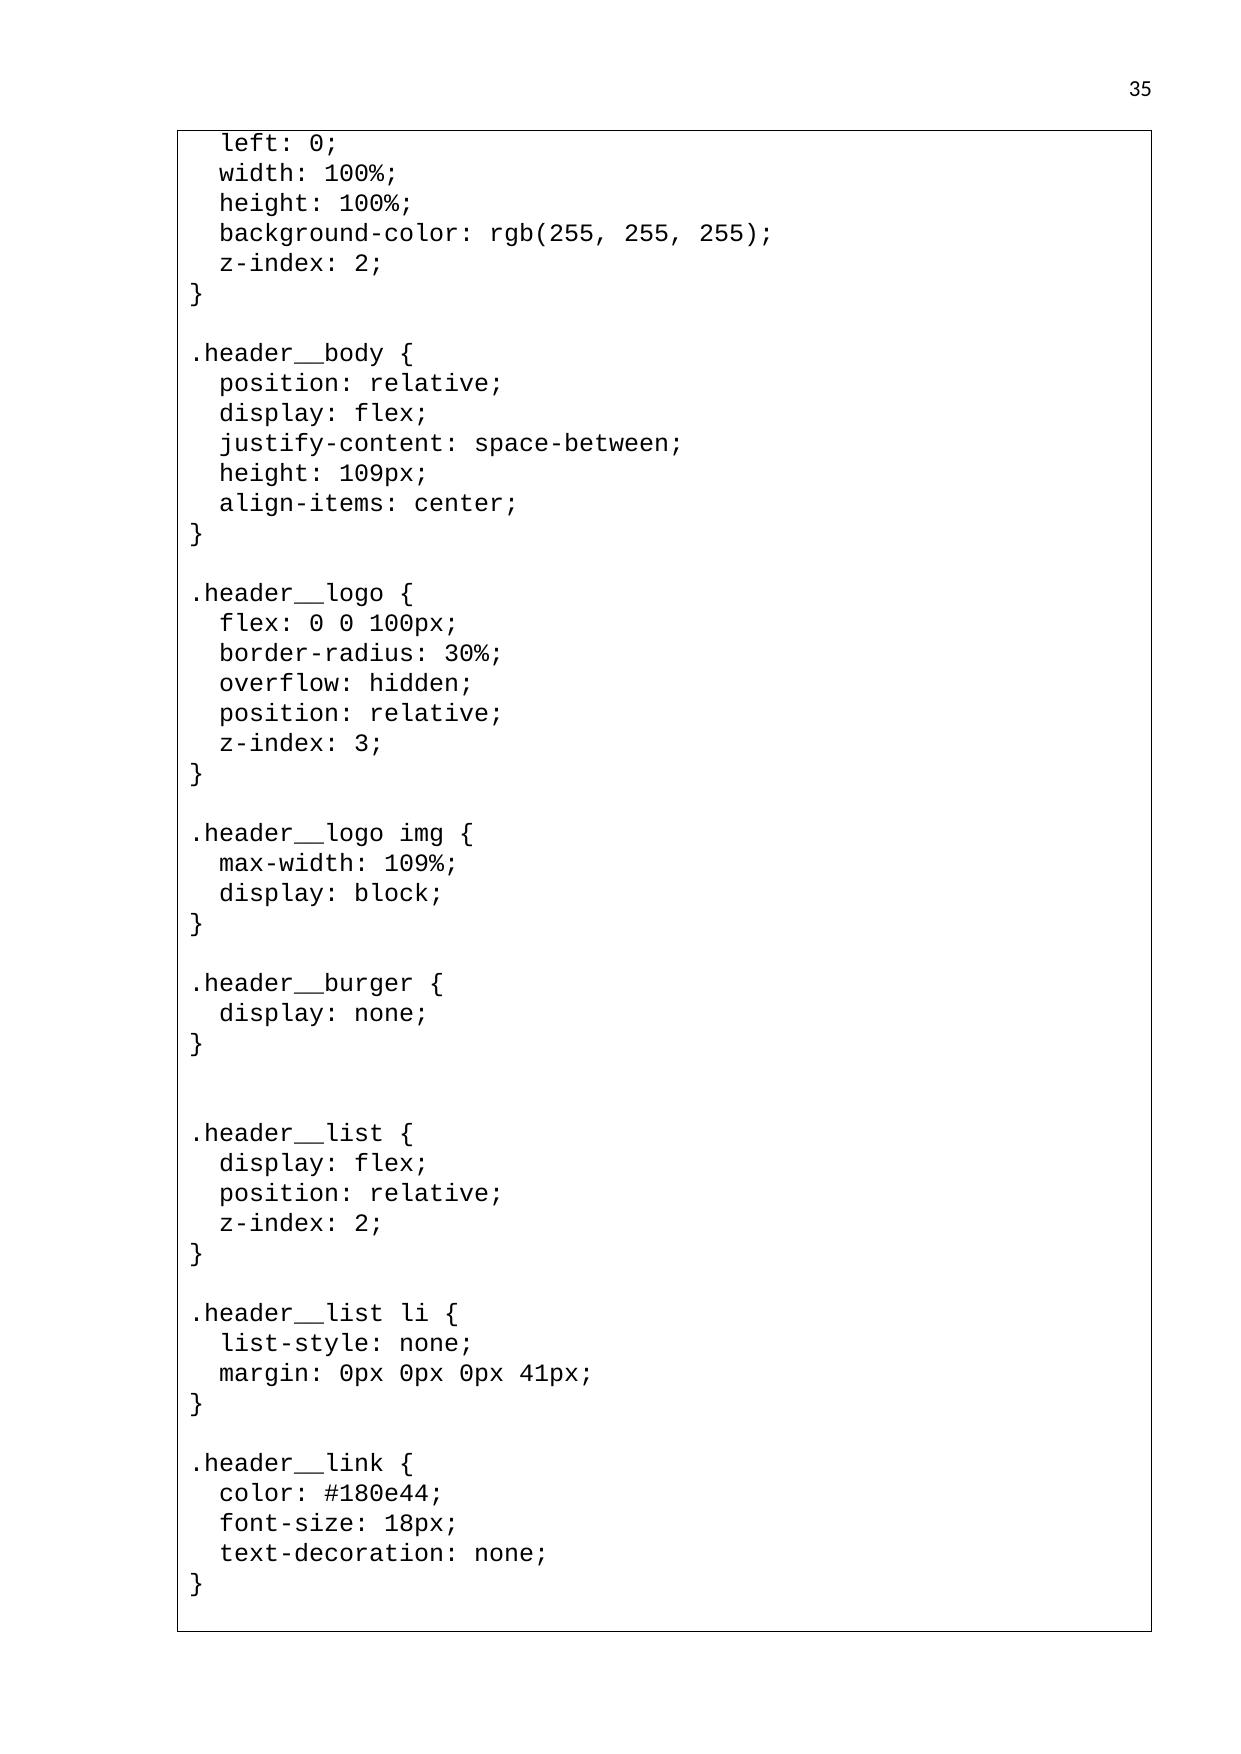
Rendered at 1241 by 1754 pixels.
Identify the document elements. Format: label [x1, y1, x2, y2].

table_header [178, 131, 1151, 1631]
